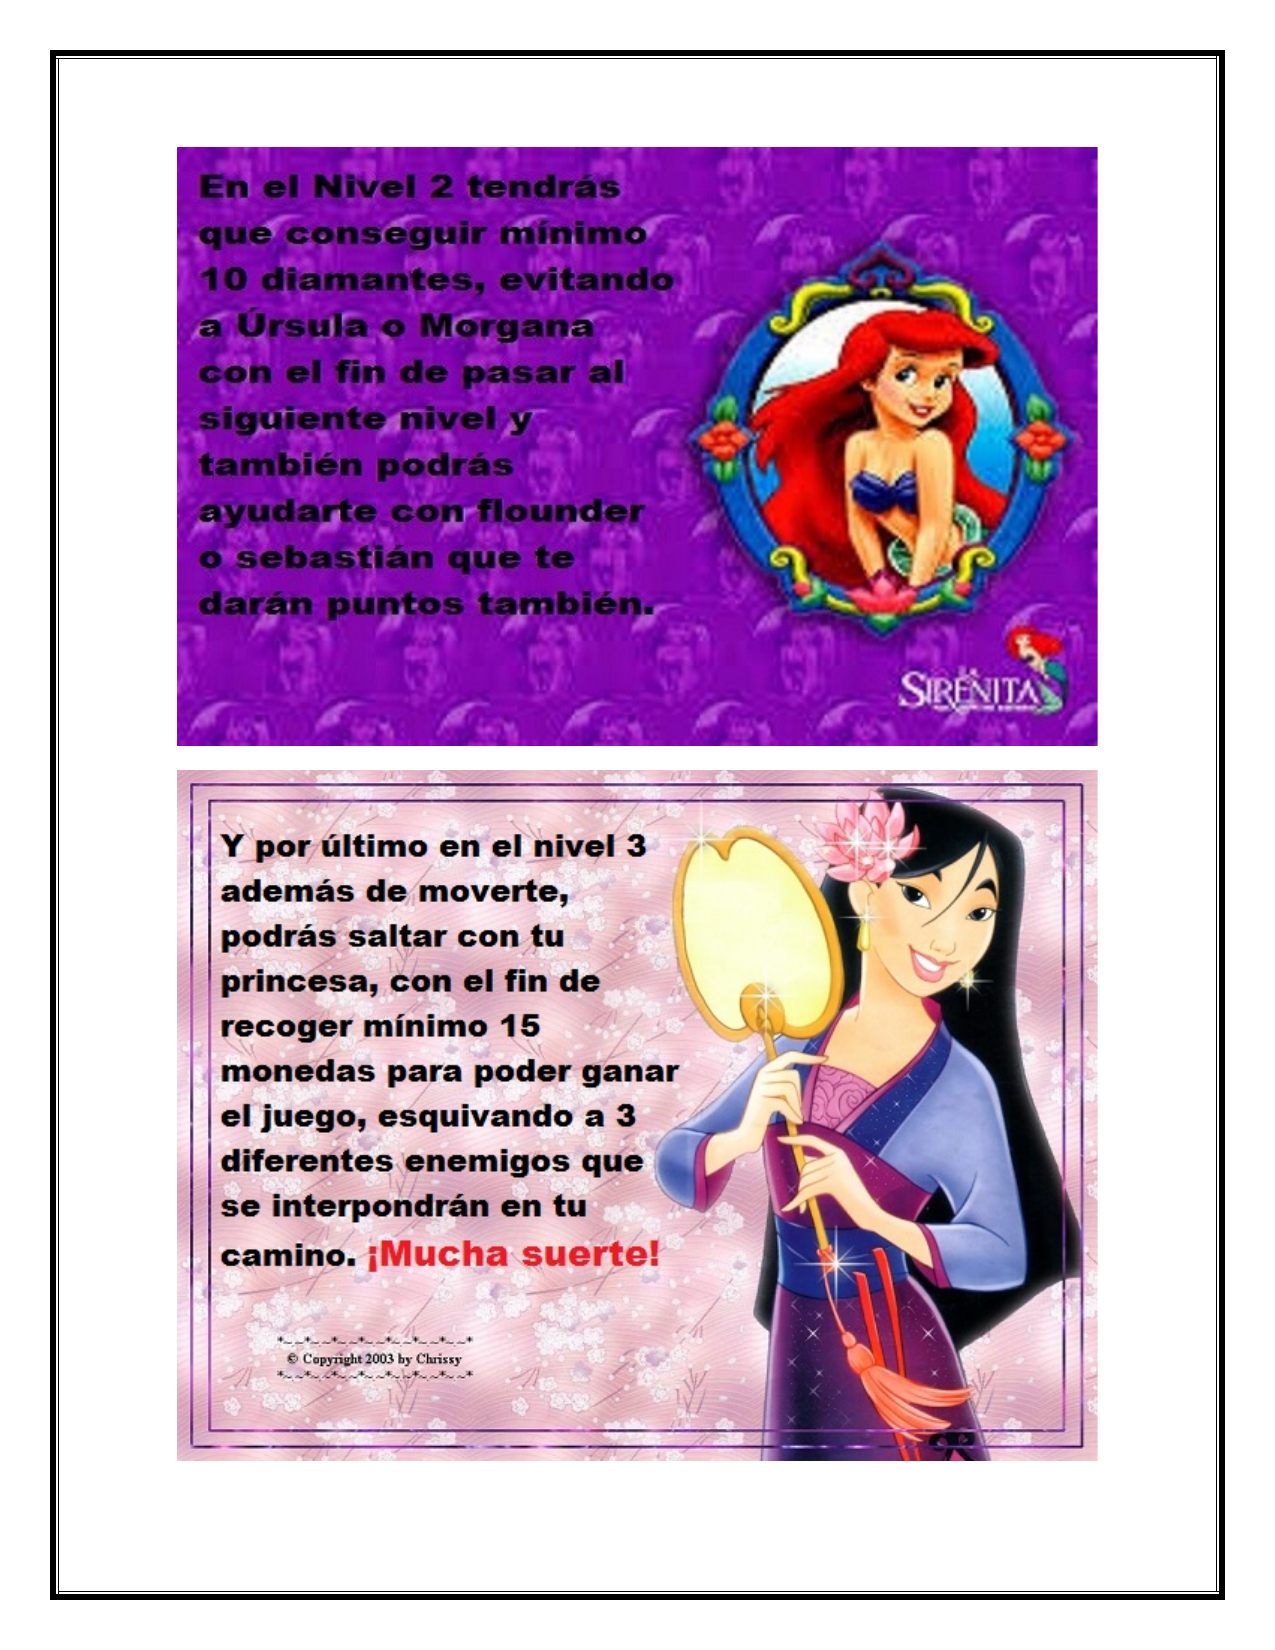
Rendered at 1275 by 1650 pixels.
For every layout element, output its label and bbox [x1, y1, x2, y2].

picture [177, 770, 1098, 1461]
picture [177, 147, 1098, 746]
